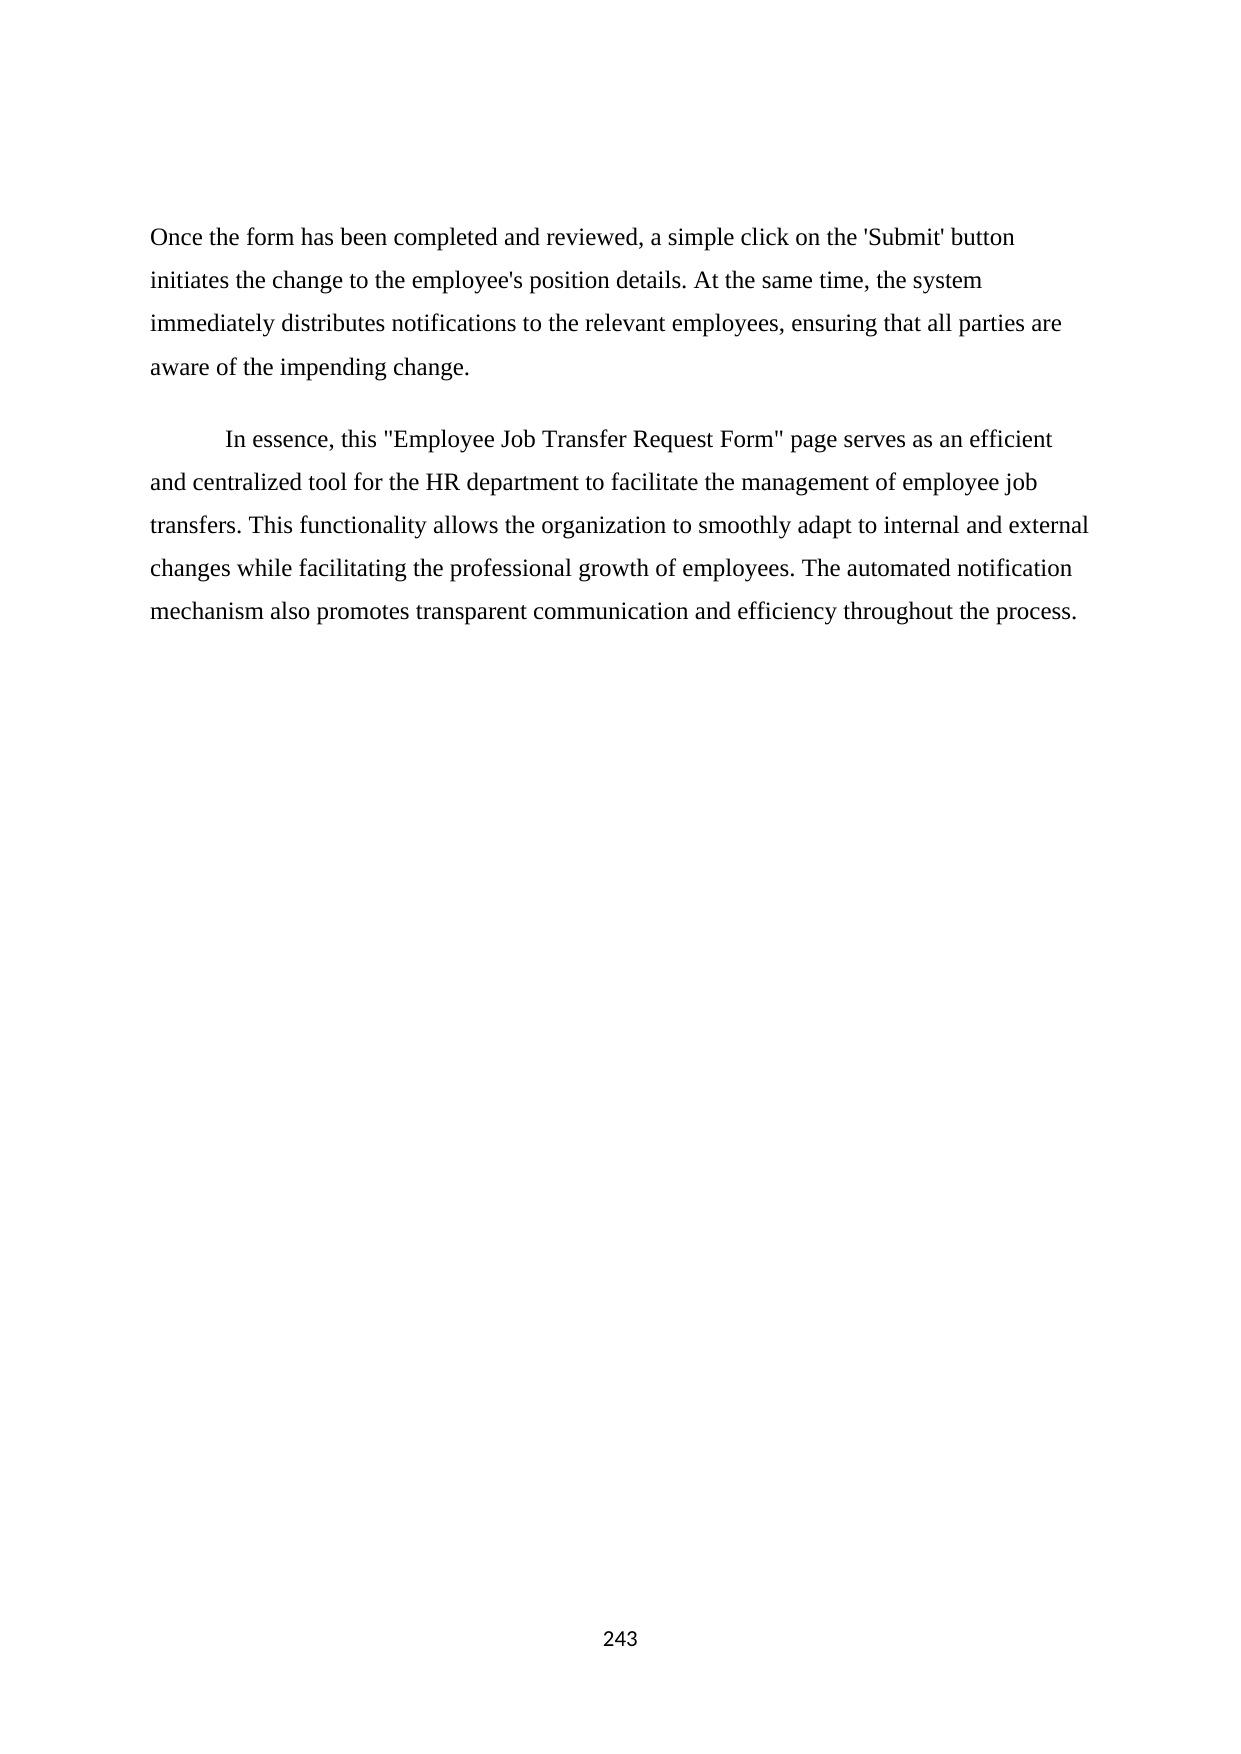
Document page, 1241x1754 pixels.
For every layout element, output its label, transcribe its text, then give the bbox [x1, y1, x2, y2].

text In essence, this "Employee Job Transfer Request Form" page serves as an efficient and centralized tool for the HR department to facilitate the management of employee job transfers. This functionality allows the organization to smoothly adapt to internal and external changes while facilitating the professional growth of employees. The automated notification mechanism also promotes transparent communication and efficiency throughout the process. [150, 424, 1090, 625]
text Once the form has been completed and reviewed, a simple click on the 'Submit' button initiates the change to the employee's position details. At the same time, the system immediately distributes notifications to the relevant employees, ensuring that all parties are aware of the impending change. [150, 222, 1090, 380]
